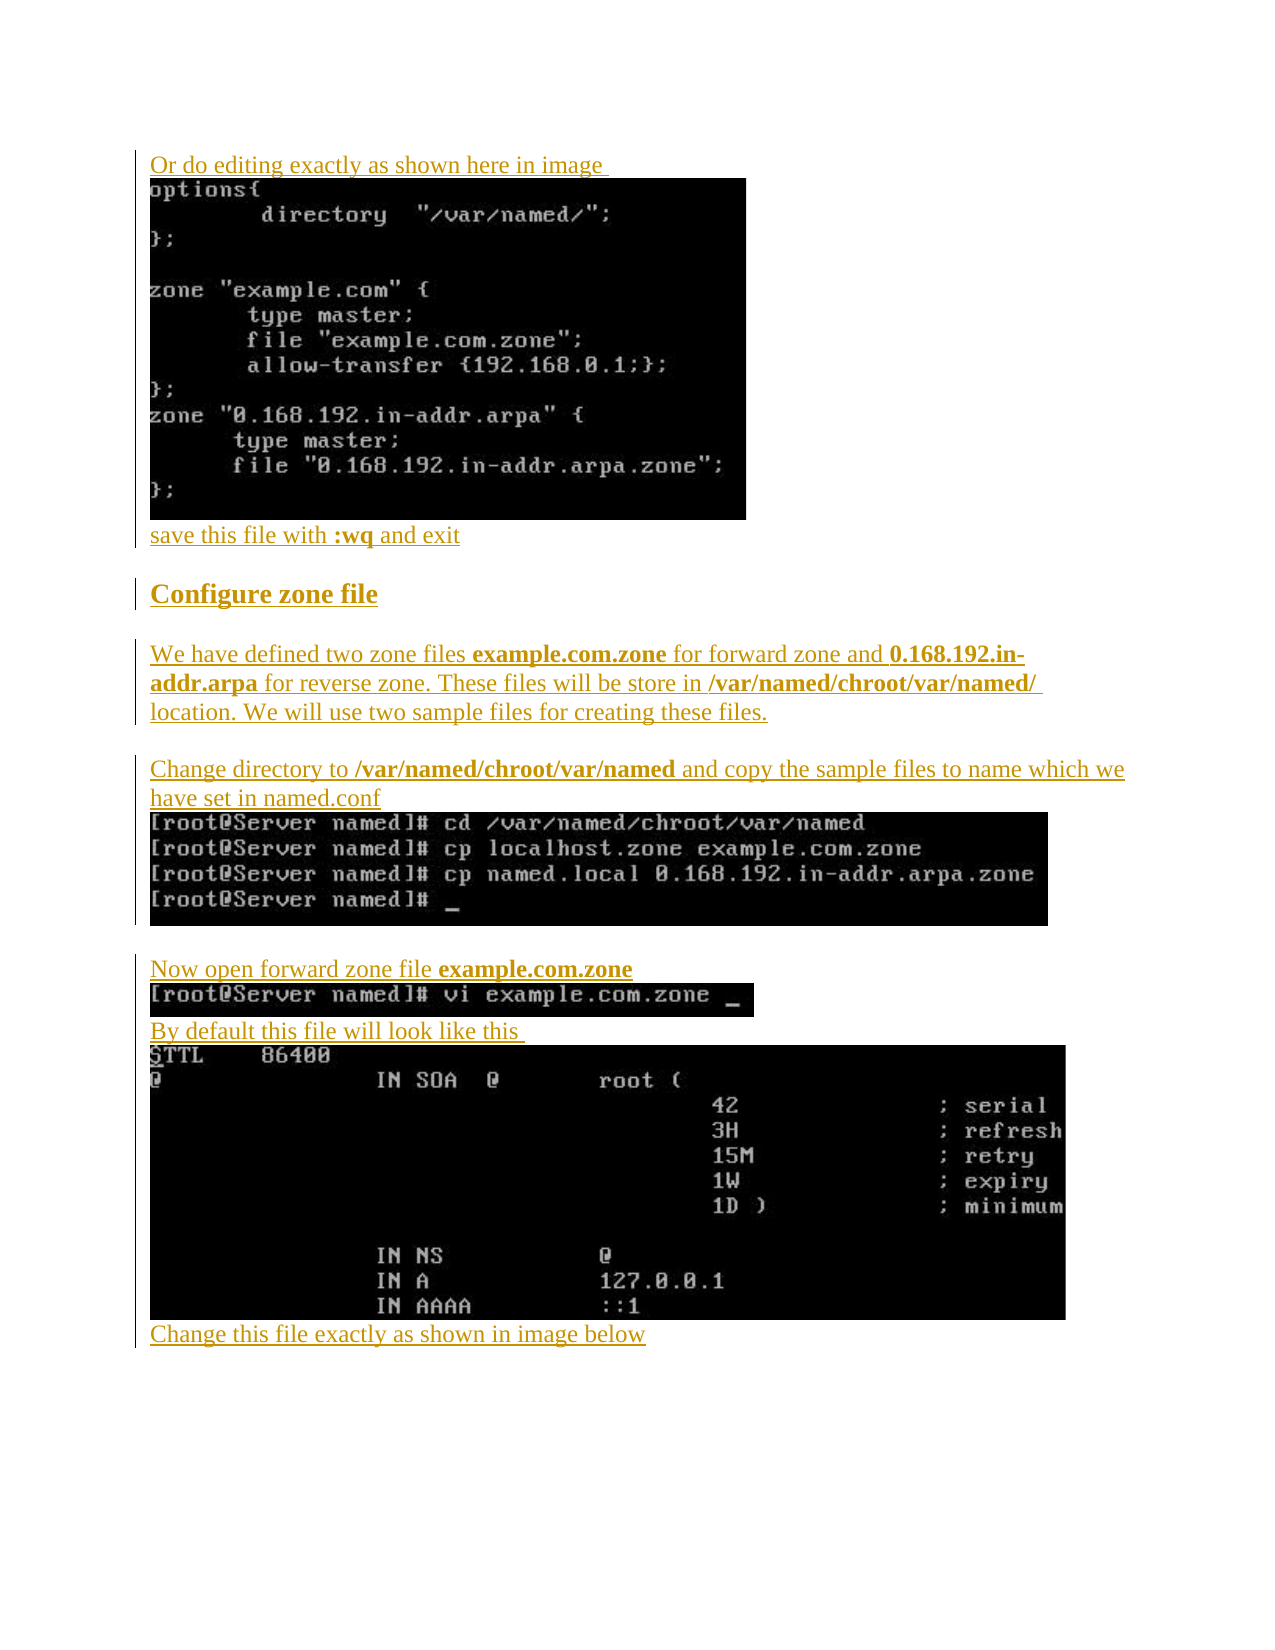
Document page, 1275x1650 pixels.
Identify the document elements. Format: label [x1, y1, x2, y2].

picture [150, 1045, 1066, 1320]
picture [150, 983, 754, 1017]
picture [150, 178, 747, 520]
picture [150, 812, 1048, 926]
